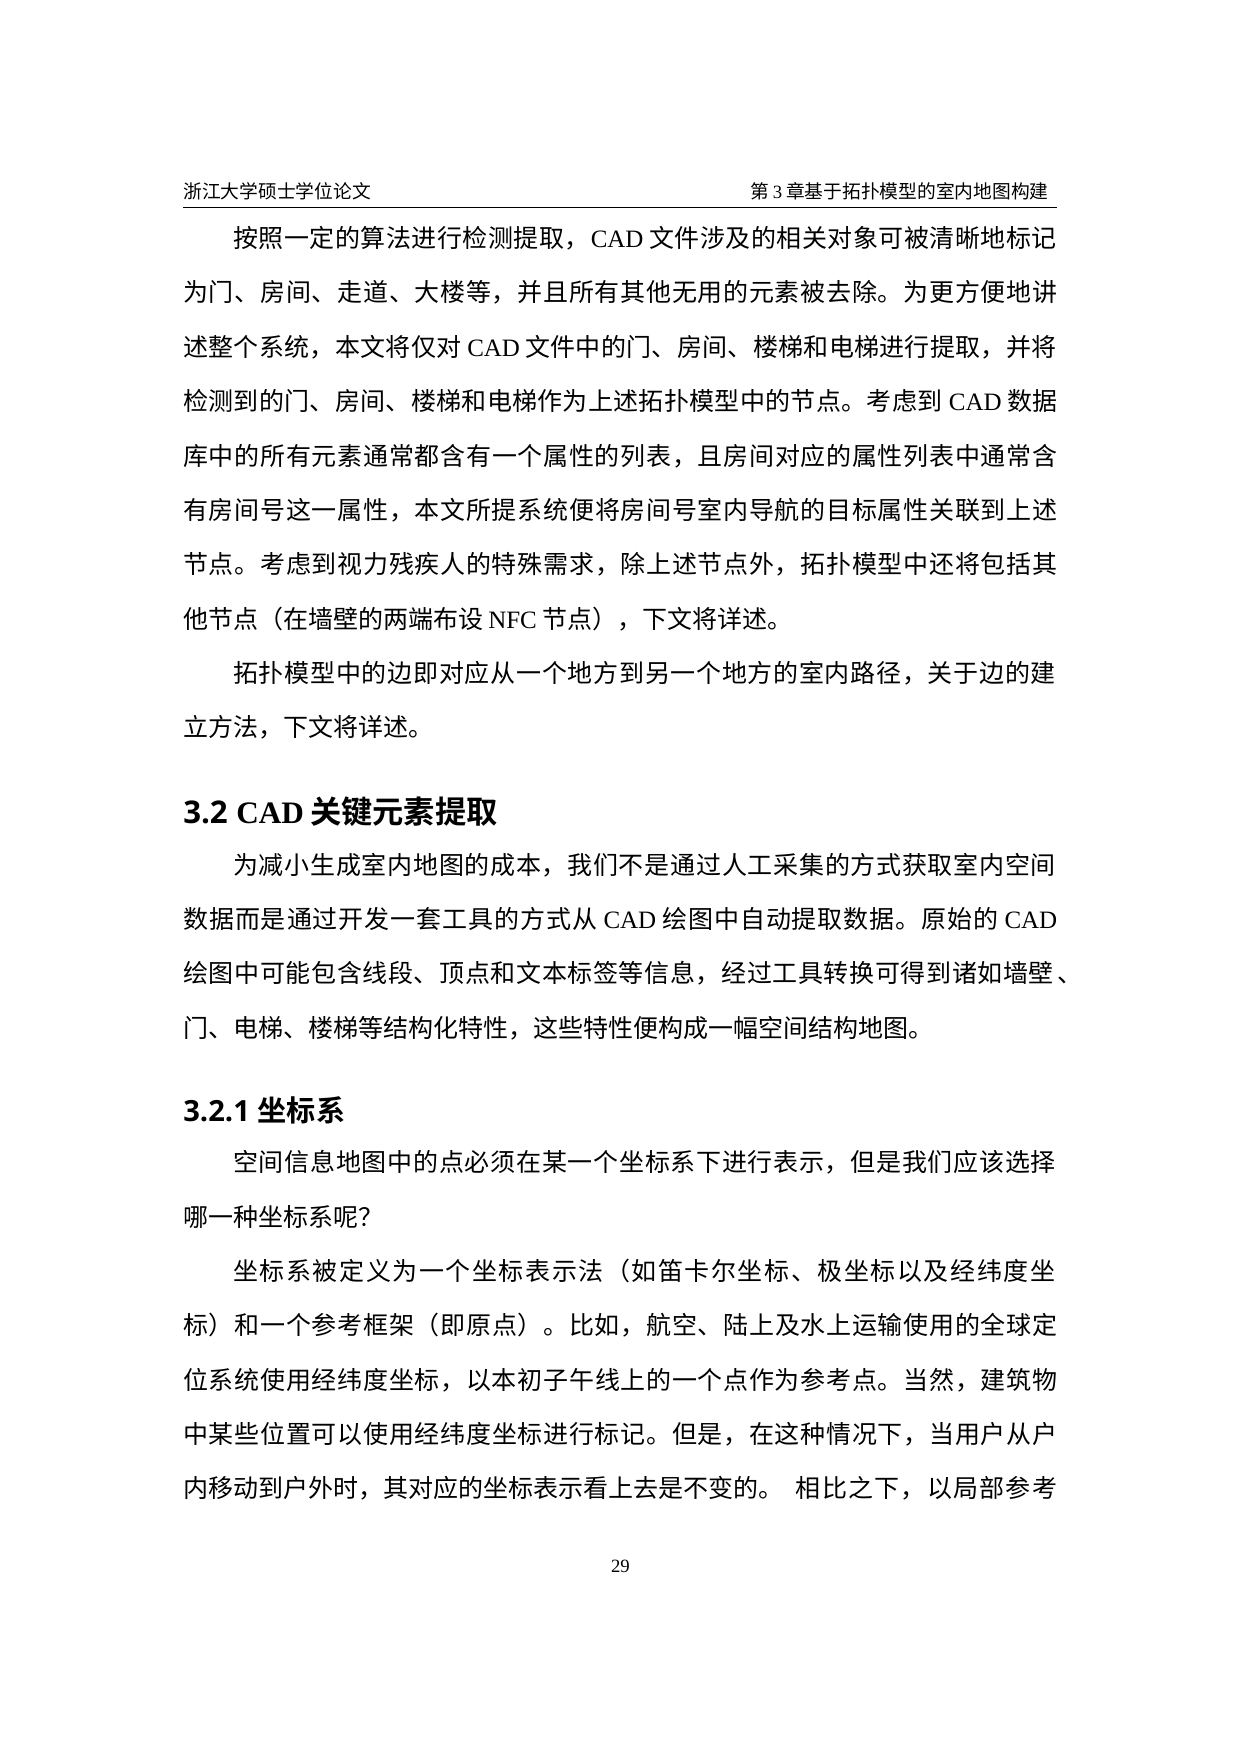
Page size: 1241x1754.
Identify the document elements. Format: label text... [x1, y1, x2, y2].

text 拓扑模型中的边即对应从一个地方到另一个地方的室内路径，关于边的建立方法，下文将详述。 [183, 653, 1057, 744]
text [183, 1251, 1057, 1505]
subtitle 坐标系 [183, 1088, 1057, 1130]
text 空间信息地图中的点必须在某一个坐标系下进行表示，但是我们应该选择哪一种坐标系呢？ [183, 1143, 1057, 1233]
text 为减小生成室内地图的成本，我们不是通过人工采集的方式获取室内空间数据而是通过开发一套工具的方式从CAD绘图中自动提取数据。原始的CAD绘图中可能包含线段、顶点和文本标签等信息，经过工具转换可得到诸如墙壁、门、电梯、楼梯等结构化特性，这些特性便构成一幅空间结构地图。 [183, 845, 1057, 1044]
subtitle CAD关键元素提取 [183, 787, 1057, 833]
text 按照一定的算法进行检测提取，CAD文件涉及的相关对象可被清晰地标记为门、房间、走道、大楼等，并且所有其他无用的元素被去除。为更方便地讲述整个系统，本文将仅对CAD文件中的门、房间、楼梯和电梯进行提取，并将检测到的门、房间、楼梯和电梯作为上述拓扑模型中的节点。考虑到CAD数据库中的所有元素通常都含有一个属性的列表，且房间对应的属性列表中通常含有房间号这一属性，本文所提系统便将房间号室内导航的目标属性关联到上述节点。考虑到视力残疾人的特殊需求，除上述节点外，拓扑模型中还将包括其他节点（在墙壁的两端布设NFC节点），下文将详述。 [183, 218, 1057, 635]
